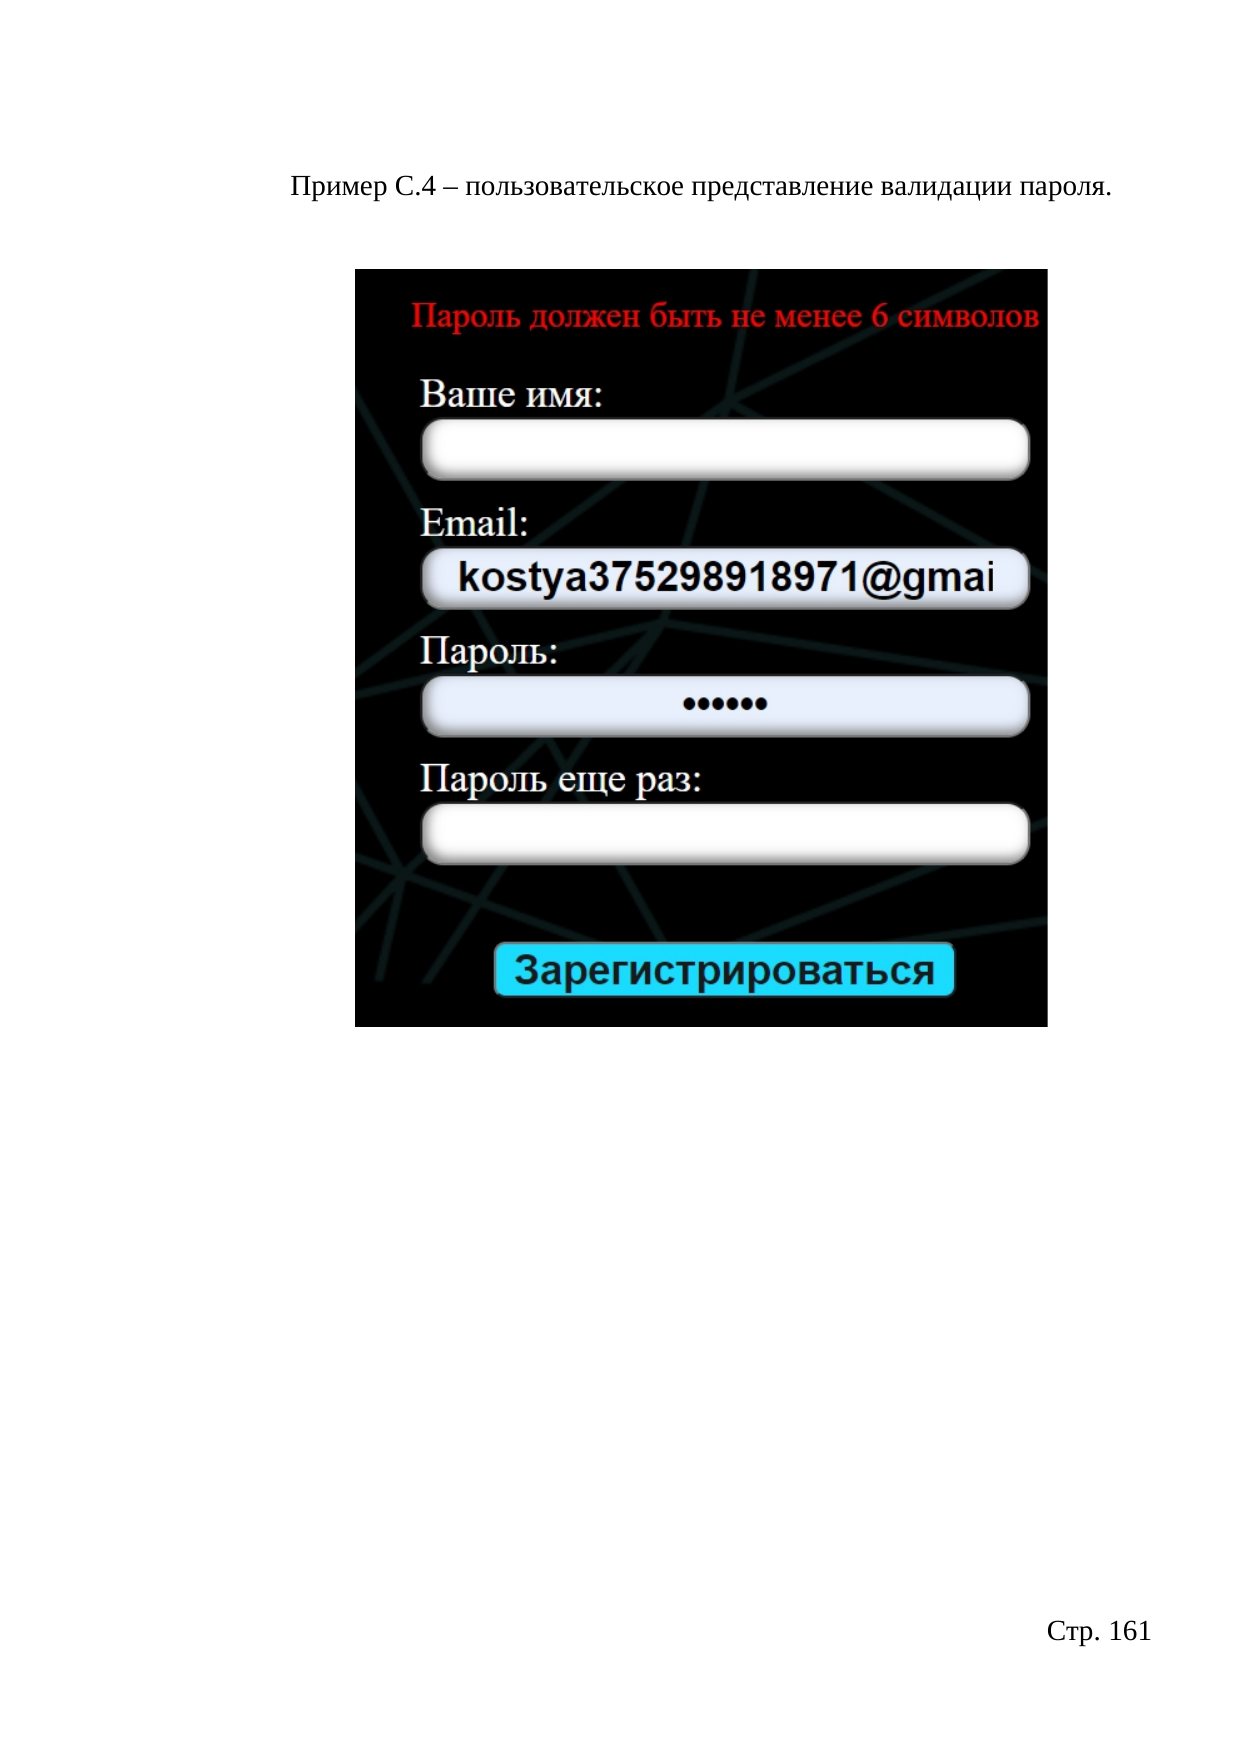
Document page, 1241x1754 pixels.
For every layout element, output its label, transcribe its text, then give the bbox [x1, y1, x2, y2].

text Пример С.4 – пользовательское представление валидации пароля. [177, 168, 1152, 202]
picture [355, 269, 1048, 1027]
